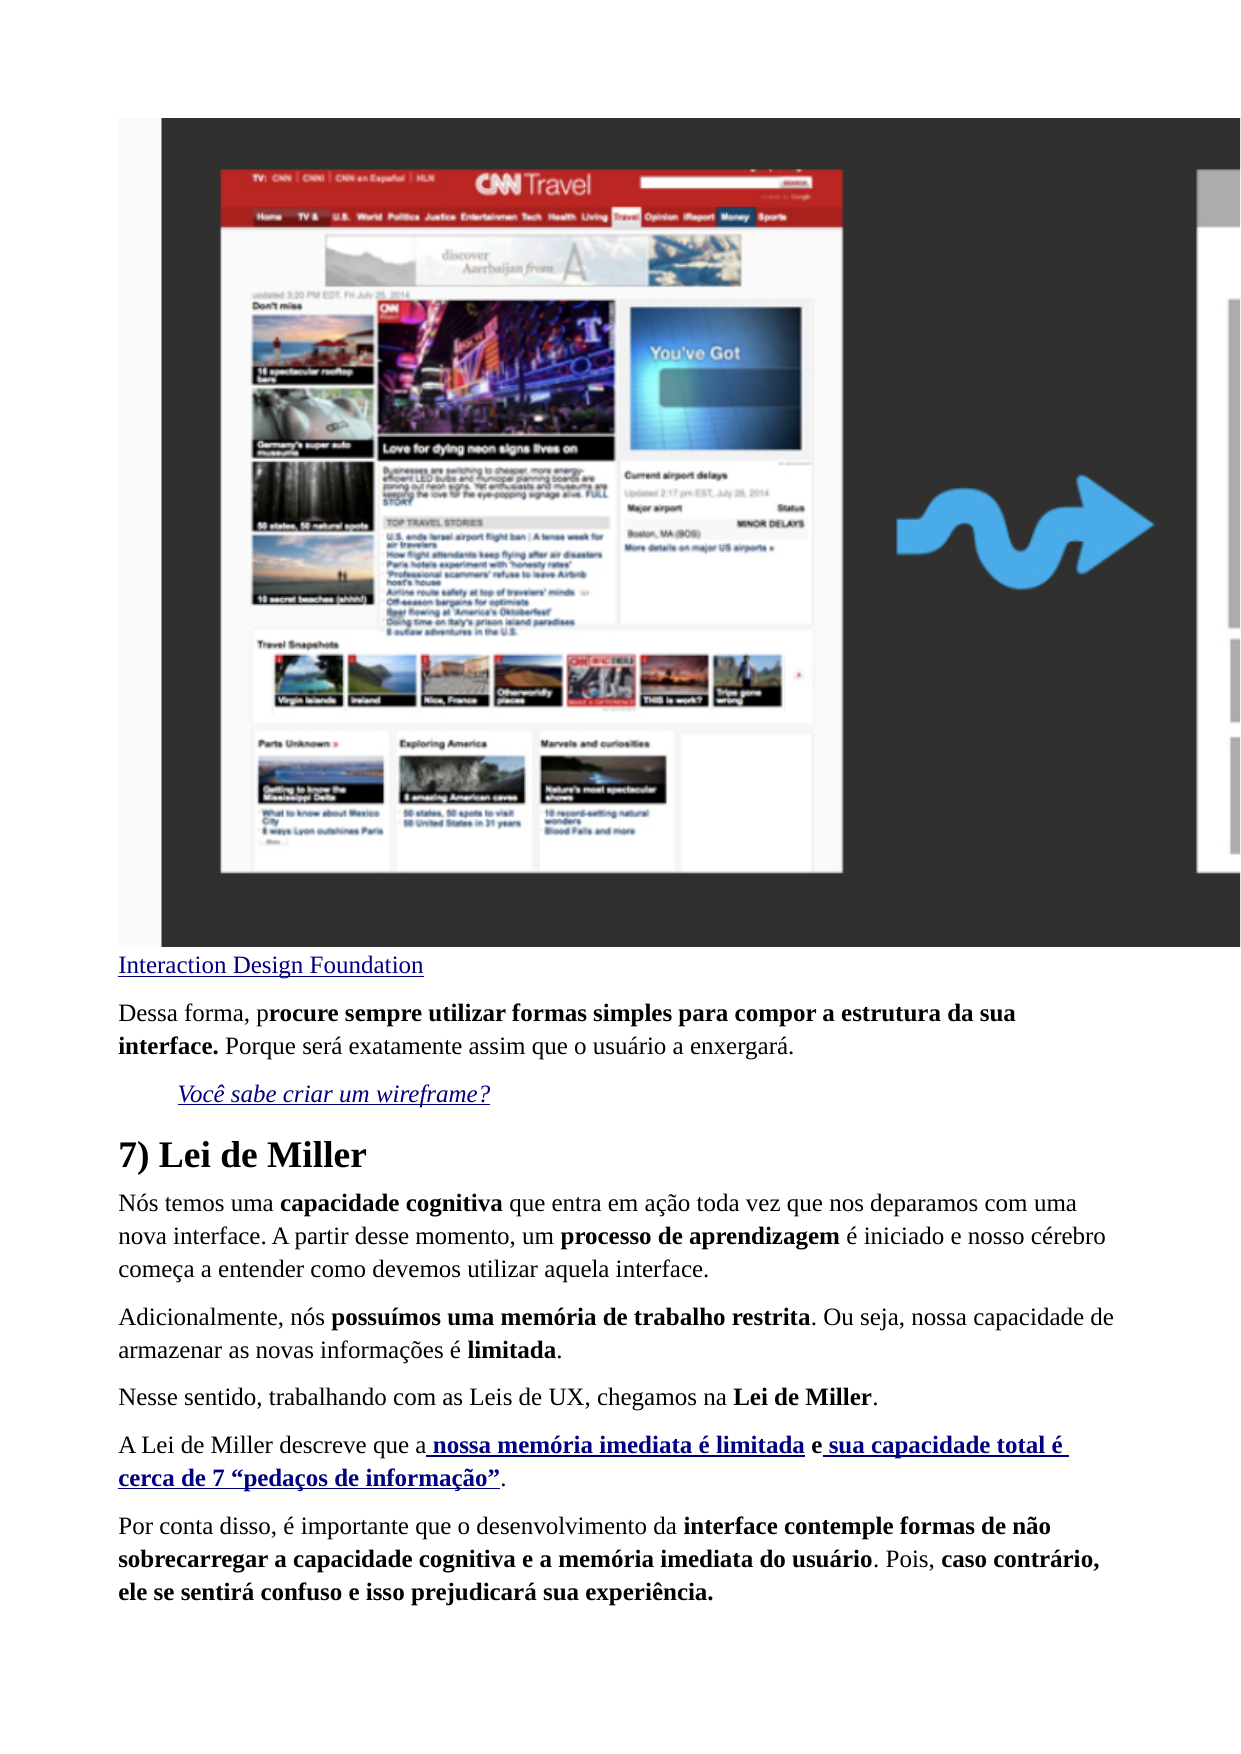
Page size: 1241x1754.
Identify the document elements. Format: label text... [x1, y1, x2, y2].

text Por conta disso, é importante que o desenvolvimento da interface contemple formas de não sobrecarregar a capacidade cognitiva e a memória imediata do usuário. Pois, caso contrário, ele se sentirá confuso e isso prejudicará sua experiência. [118, 1511, 1122, 1606]
picture [118, 118, 1241, 947]
text Você sabe criar um wireframe? [177, 1079, 1063, 1107]
text Adicionalmente, nós possuímos uma memória de trabalho restrita. Ou seja, nossa capacidade de armazenar as novas informações é limitada. [118, 1302, 1122, 1364]
text A Lei de Miller descreve que a nossa memória imediata é limitada e sua capacidade total é cerca de 7 “pedaços de informação”. [118, 1430, 1122, 1492]
text Dessa forma, procure sempre utilizar formas simples para compor a estrutura da sua interface. Porque será exatamente assim que o usuário a enxergará. [118, 998, 1122, 1060]
text Nesse sentido, trabalhando com as Leis de UX, chegamos na Lei de Miller. [118, 1382, 1122, 1411]
text Nós temos uma capacidade cognitiva que entra em ação toda vez que nos deparamos com uma nova interface. A partir desse momento, um processo de aprendizagem é iniciado e nosso cérebro começa a entender como devemos utilizar aquela interface. [118, 1188, 1122, 1283]
subtitle 7) Lei de Miller [118, 1133, 1122, 1176]
text Interaction Design Foundation [118, 951, 1122, 979]
